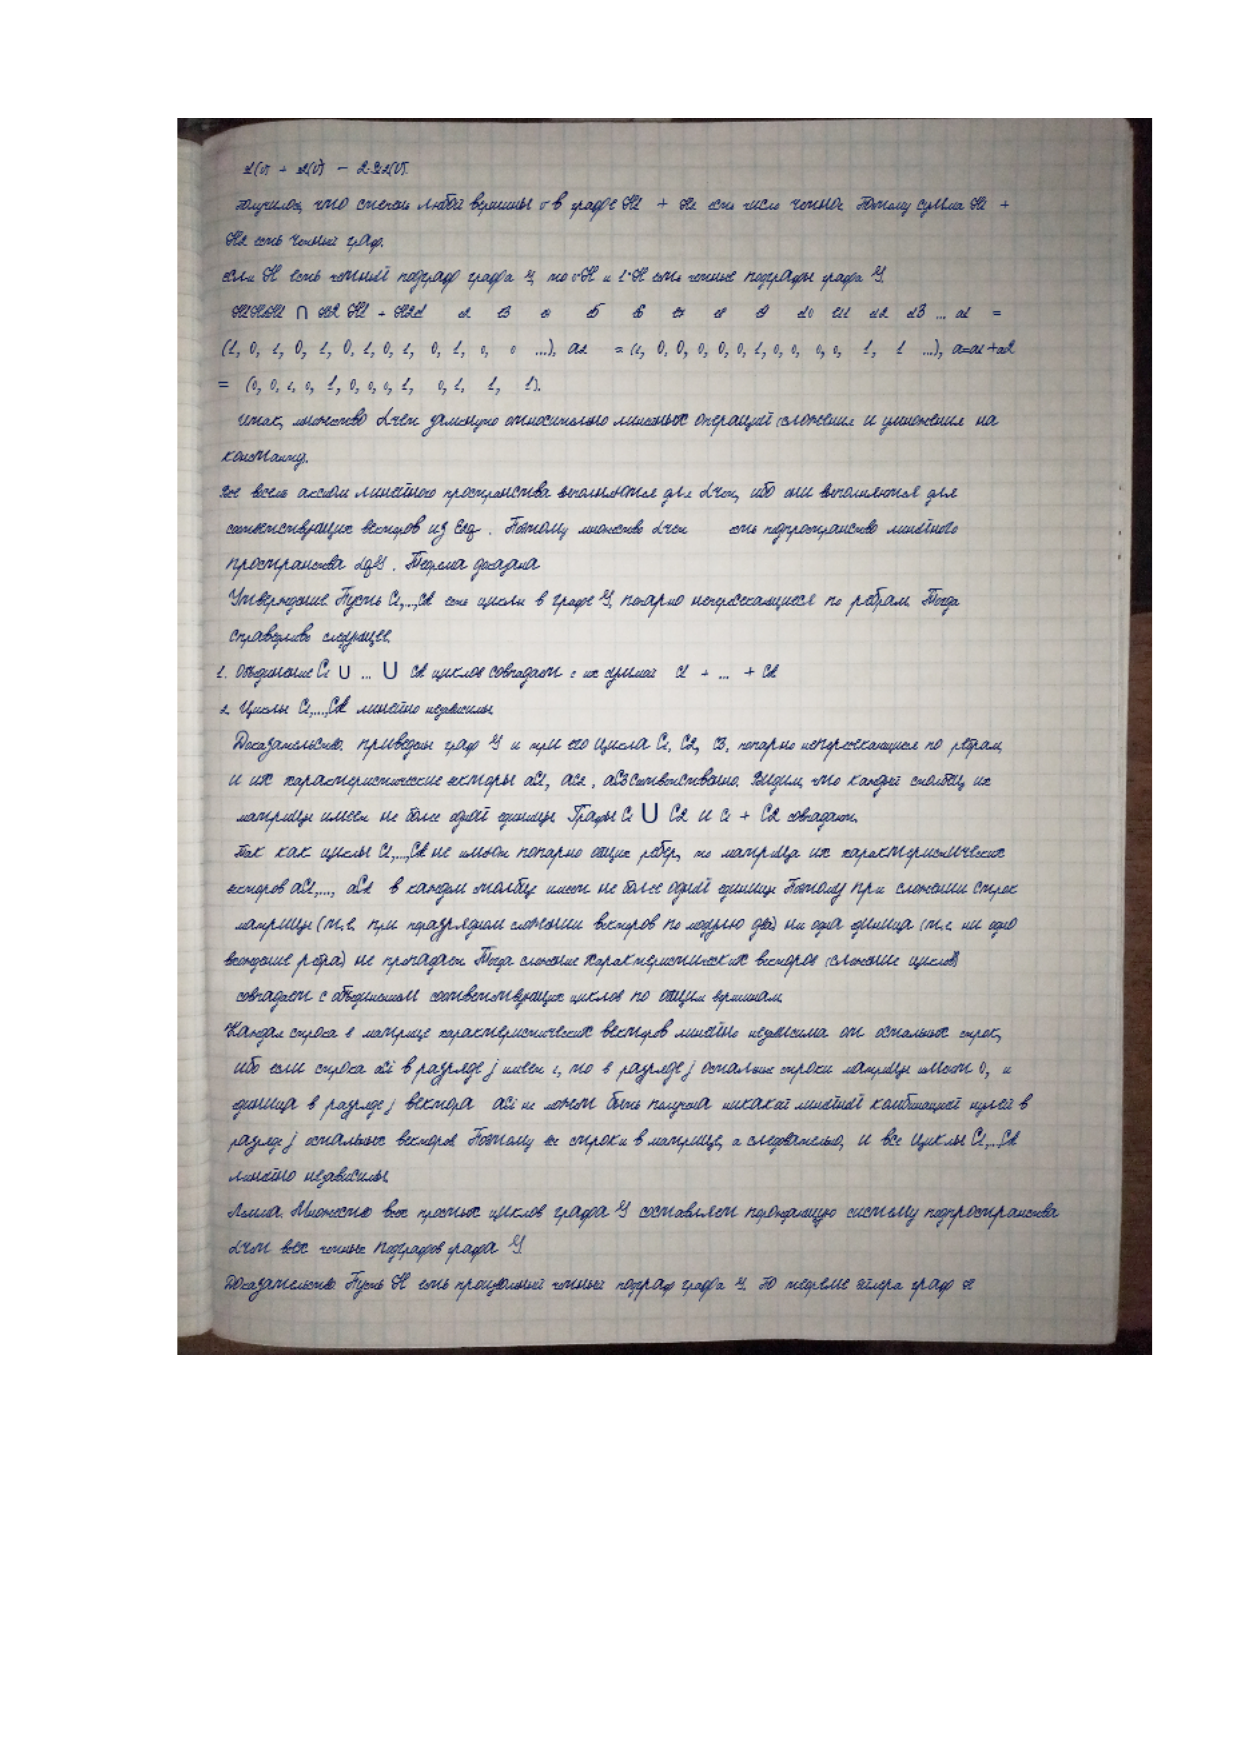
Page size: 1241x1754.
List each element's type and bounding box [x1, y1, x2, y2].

picture [177, 118, 1153, 1355]
